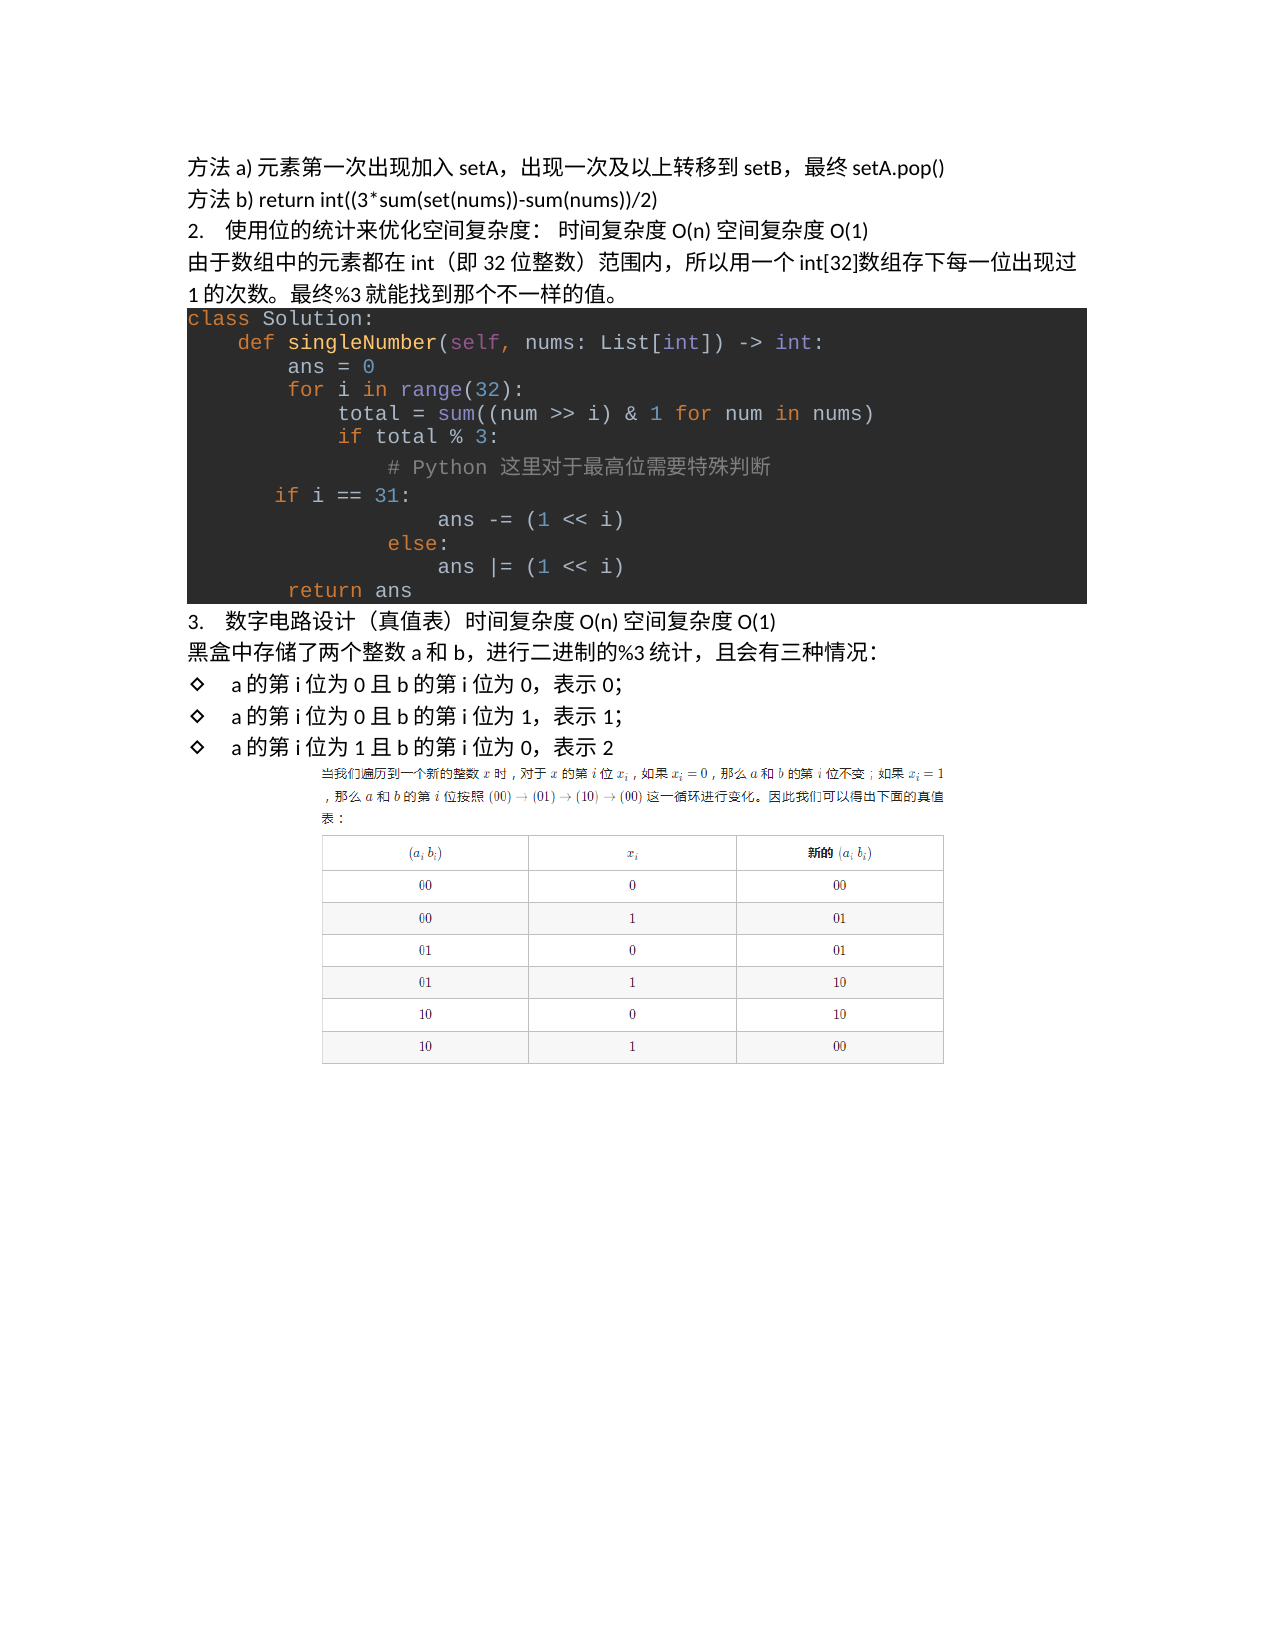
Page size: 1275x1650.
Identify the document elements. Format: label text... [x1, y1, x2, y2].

picture [312, 762, 963, 1077]
text 由于数组中的元素都在int（即 32 位整数）范围内，所以用一个int[32]数组存下每一位出现过1的次数。最终%3就能找到那个不一样的值。 [187, 245, 1087, 308]
list a 的第 i 位为 0 且 b 的第 i 位为 0，表示 0； [187, 667, 1087, 699]
text 方法a) 元素第一次出现加入setA，出现一次及以上转移到setB，最终setA.pop() [187, 150, 1087, 182]
text 黑盒中存储了两个整数 a 和 b，进行二进制的%3统计，且会有三种情况： [187, 635, 1087, 667]
list 使用位的统计来优化空间复杂度： 时间复杂度O(n) 空间复杂度O(1) [187, 213, 1087, 245]
text 方法b) return int((3*sum(set(nums))-sum(nums))/2) [187, 182, 1087, 213]
list a 的第 i 位为 1 且 b 的第 i 位为 0，表示 2 [187, 730, 1087, 762]
text class Solution: def singleNumber(self, nums: List[int]) -> int: ans = 0 for i in range(32): total = sum((num >> i) & 1 for num in nums) if total % 3: # Python 这里对于最高位需要特殊判断 if i == 31: ans -= (1 << i) else: ans |= (1 << i) return ans [187, 308, 1087, 604]
list 数字电路设计（真值表）时间复杂度O(n) 空间复杂度O(1) [187, 604, 1087, 635]
list a 的第 i 位为 0 且 b 的第 i 位为 1，表示 1； [187, 699, 1087, 730]
